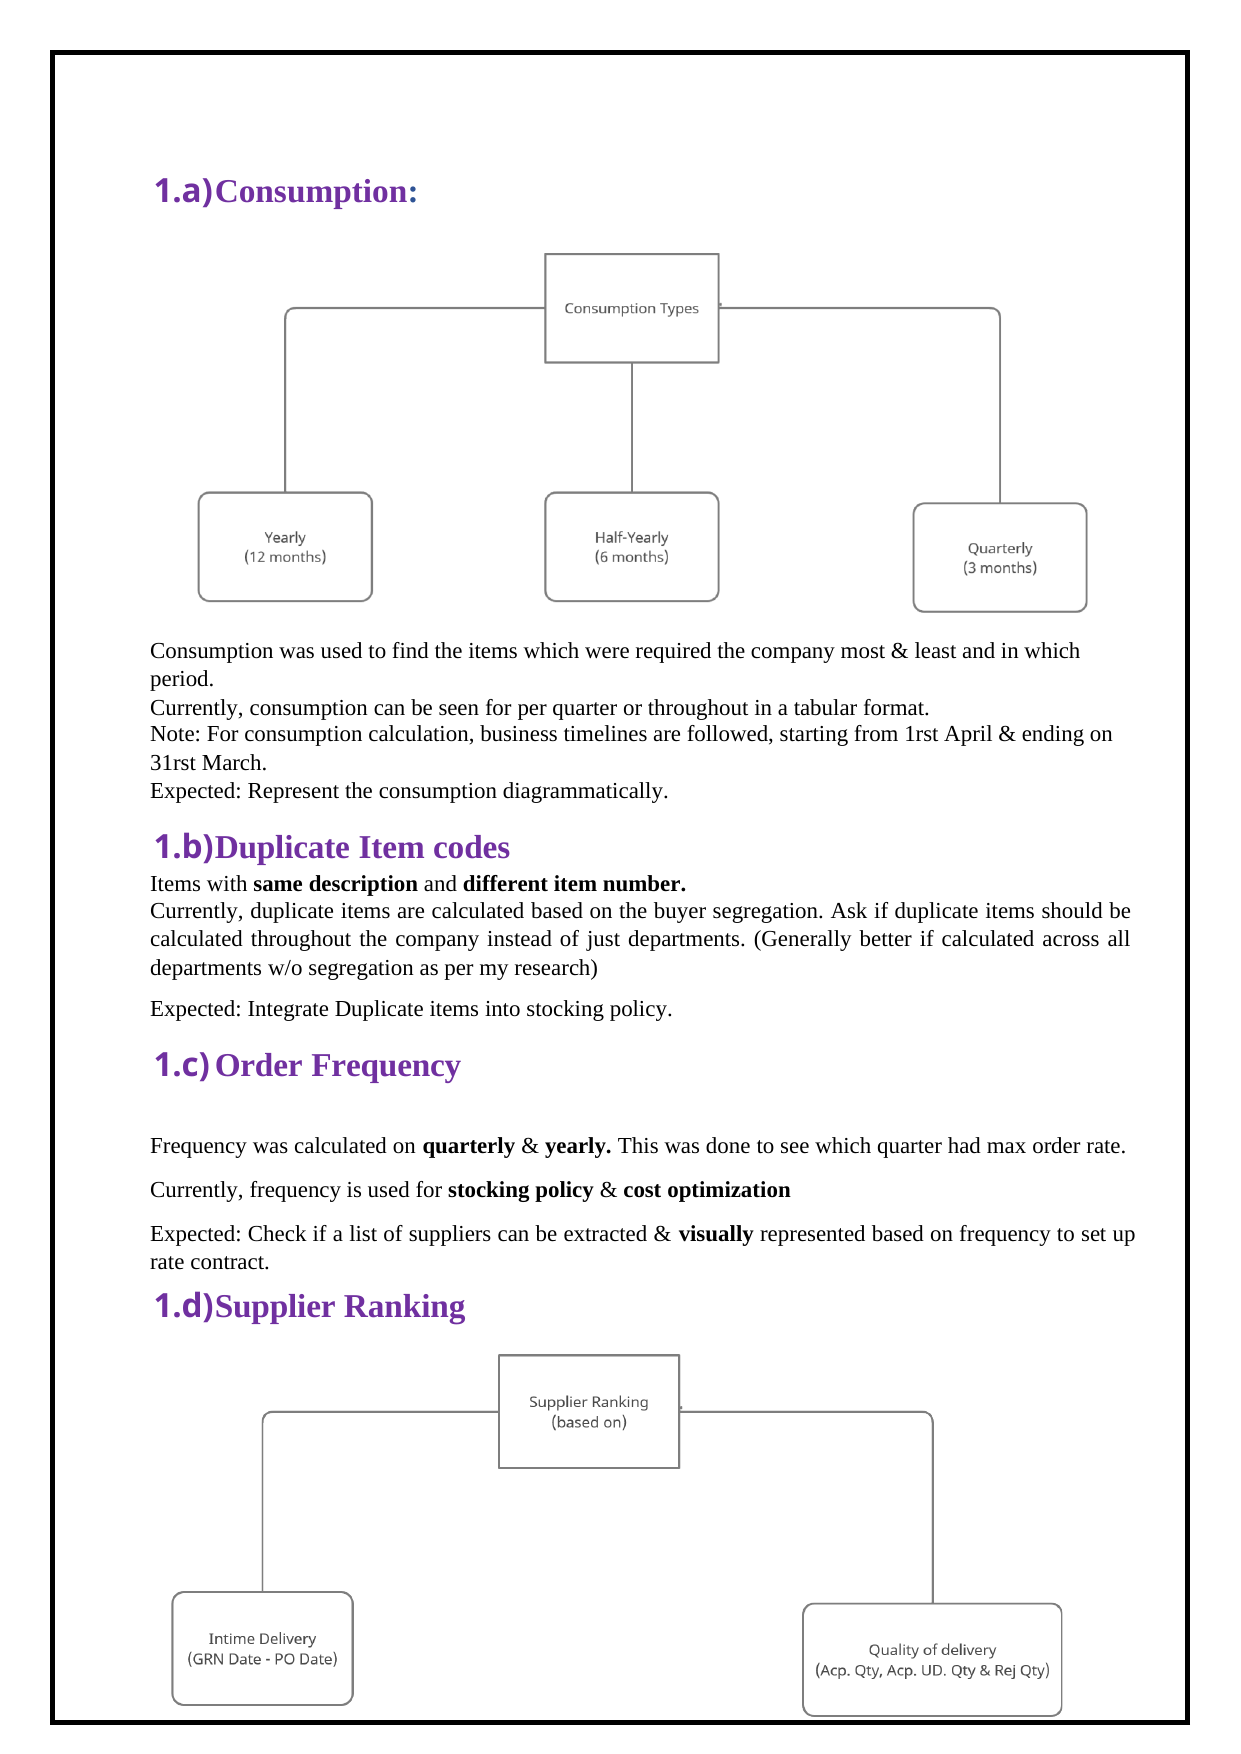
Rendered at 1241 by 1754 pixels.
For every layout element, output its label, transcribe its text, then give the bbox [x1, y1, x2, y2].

subtitle Duplicate Item codes [153, 823, 1176, 868]
text Note: For consumption calculation, business timelines are followed, starting from 1rst April & ending on 31rst March. [150, 720, 1119, 775]
text Currently, consumption can be seen for per quarter or throughout in a tabular format. [150, 694, 1176, 720]
text Frequency was calculated on quarterly & yearly. This was done to see which quarter had max order rate. Currently, frequency is used for stocking policy & cost optimization [150, 1132, 1128, 1202]
subtitle Order Frequency [153, 1040, 1176, 1086]
picture [171, 1354, 1063, 1717]
picture [197, 253, 1088, 613]
text Consumption was used to find the items which were required the company most & least and in which period. [150, 637, 1098, 692]
text Expected: Check if a list of suppliers can be extracted & visually represented based on frequency to set up rate contract. [150, 1220, 1136, 1274]
text Items with same description and different item number. [150, 870, 1176, 897]
text Expected: Represent the consumption diagrammatically. [150, 777, 1176, 803]
subtitle Consumption: [153, 167, 1176, 213]
text Currently, duplicate items are calculated based on the buyer segregation. Ask if duplicate items should be calculated throughout the company instead of just departments. (Generally better if calculated across all departments w/o segregation as per my research) [150, 897, 1133, 980]
subtitle Supplier Ranking [153, 1282, 1176, 1327]
text Expected: Integrate Duplicate items into stocking policy. [150, 995, 1176, 1021]
